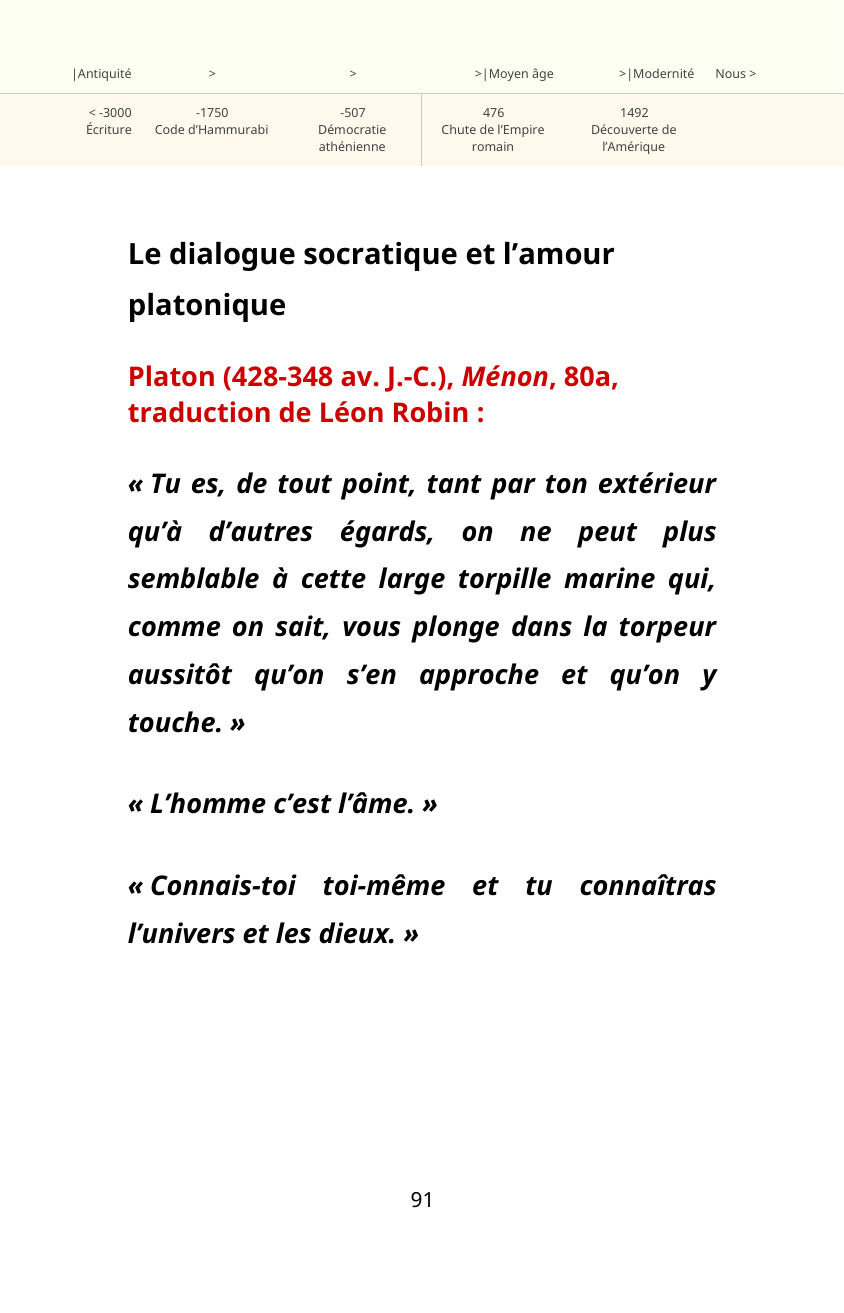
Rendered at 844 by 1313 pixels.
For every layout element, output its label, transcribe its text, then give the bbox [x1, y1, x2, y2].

subtitle Le dialogue socratique et l’amour platonique [128, 233, 717, 324]
subtitle Platon (428-348 av. J.-C.), Ménon, 80a, traduction de Léon Robin : [128, 357, 717, 431]
subtitle « Connais-toi toi-même et tu connaîtras l’univers et les dieux. » [128, 866, 717, 951]
subtitle « L’homme c’est l’âme. » [128, 785, 717, 822]
subtitle « Tu es, de tout point, tant par ton extérieur qu’à d’autres égards, on ne peut plus semblable à cette large torpille marine qui, comme on sait, vous plonge dans la torpeur aussitôt qu’on s’en approche et qu’on y touche. » [128, 464, 717, 741]
